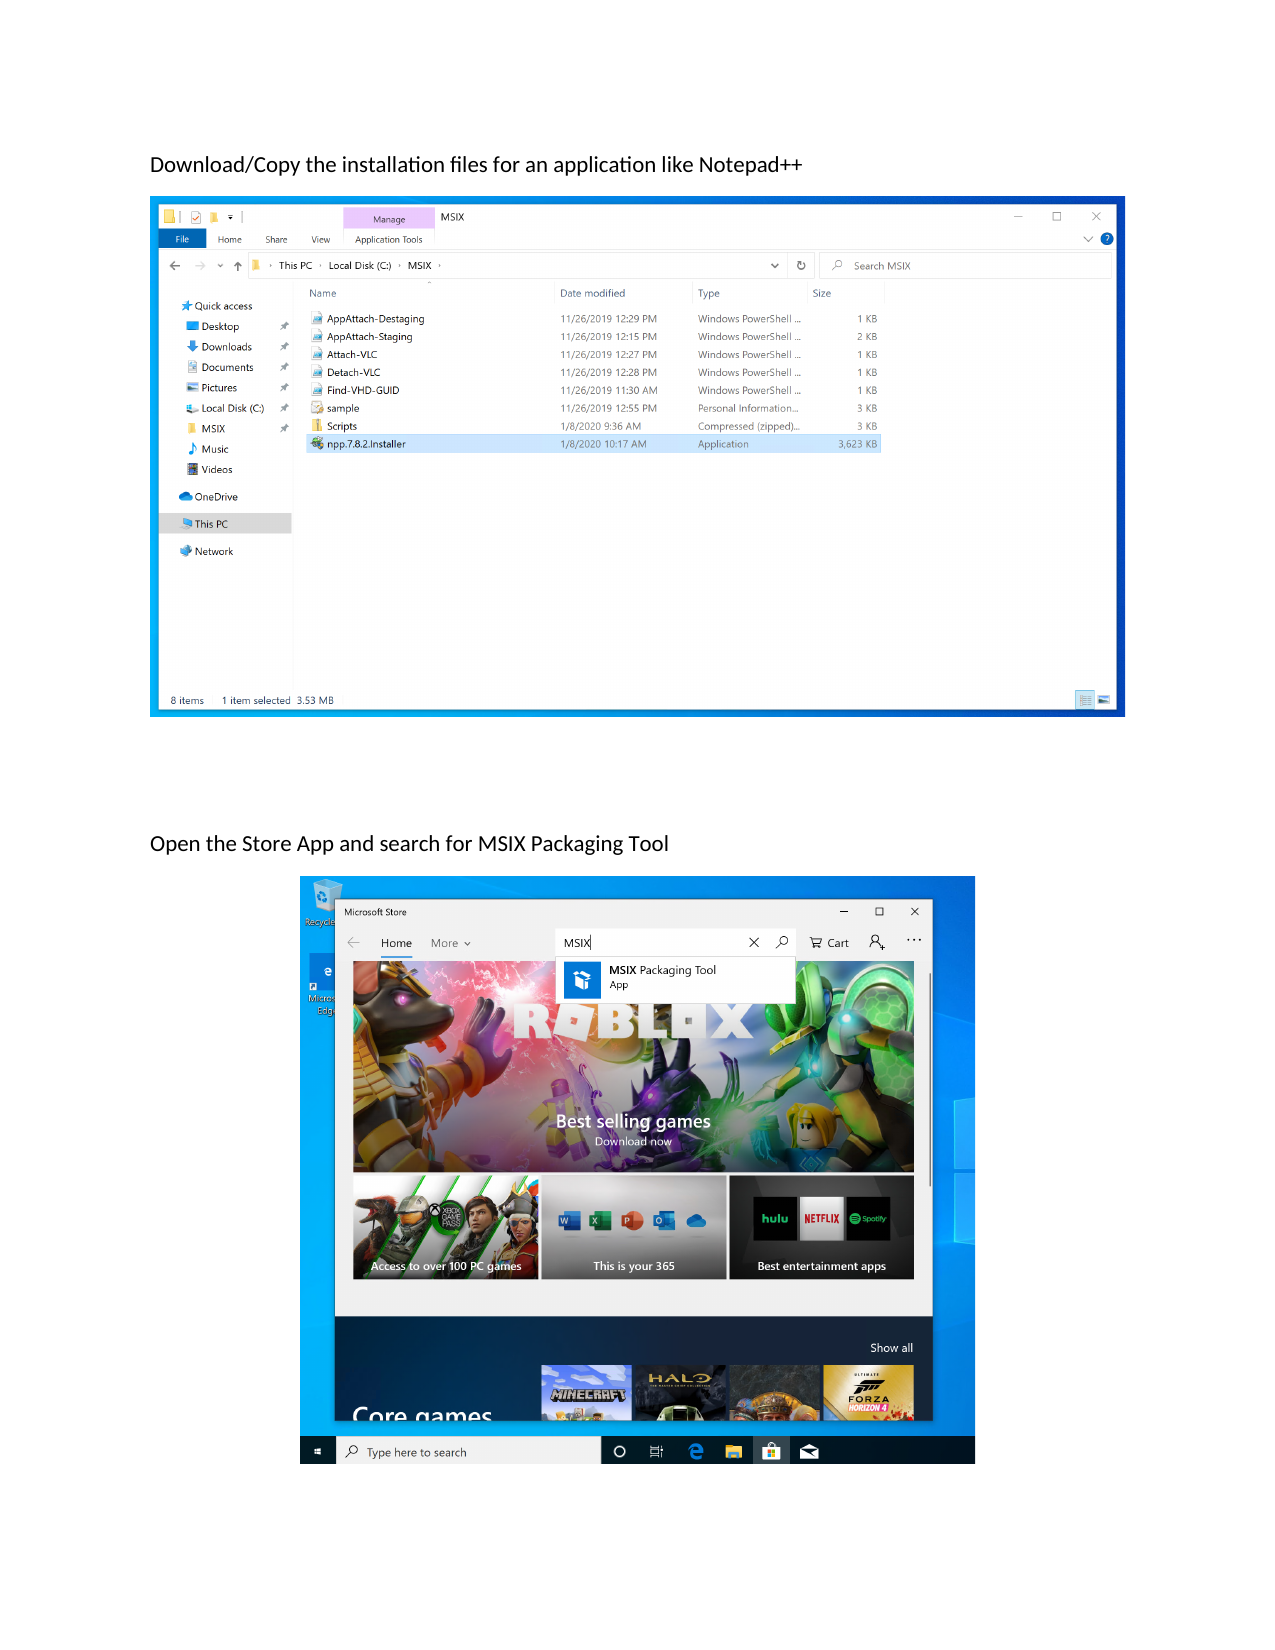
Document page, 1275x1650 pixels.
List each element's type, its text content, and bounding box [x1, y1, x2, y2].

picture [159, 196, 1125, 717]
text Download/Copy the installation files for an application like Notepad++ [150, 150, 1125, 178]
text Open the Store App and search for MSIX Packaging Tool [150, 829, 1125, 857]
picture [300, 876, 976, 1464]
